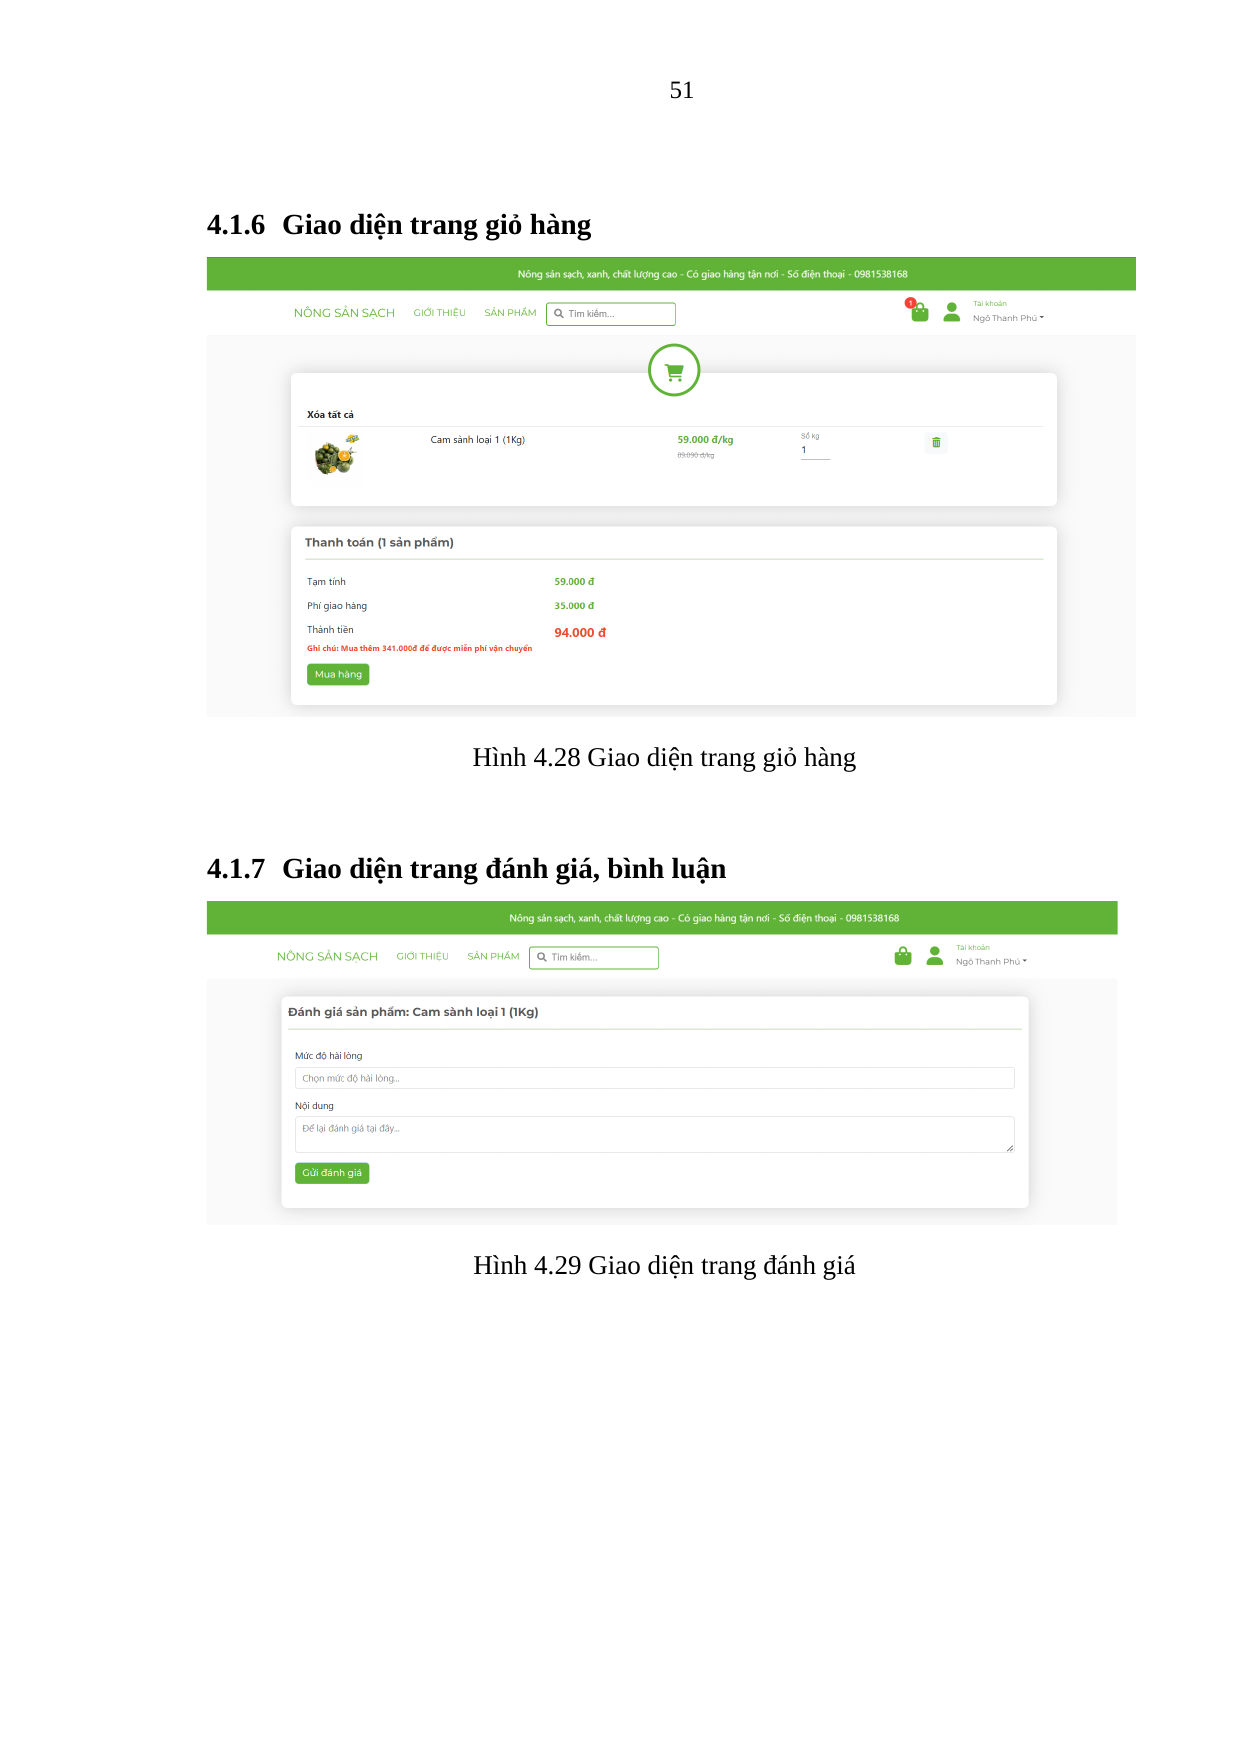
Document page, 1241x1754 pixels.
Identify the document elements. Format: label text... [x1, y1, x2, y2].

list Giao diện trang đánh giá, bình luận [207, 851, 1122, 884]
picture [206, 901, 1118, 1225]
list Giao diện trang giỏ hàng [207, 207, 1122, 240]
picture [206, 257, 1136, 717]
